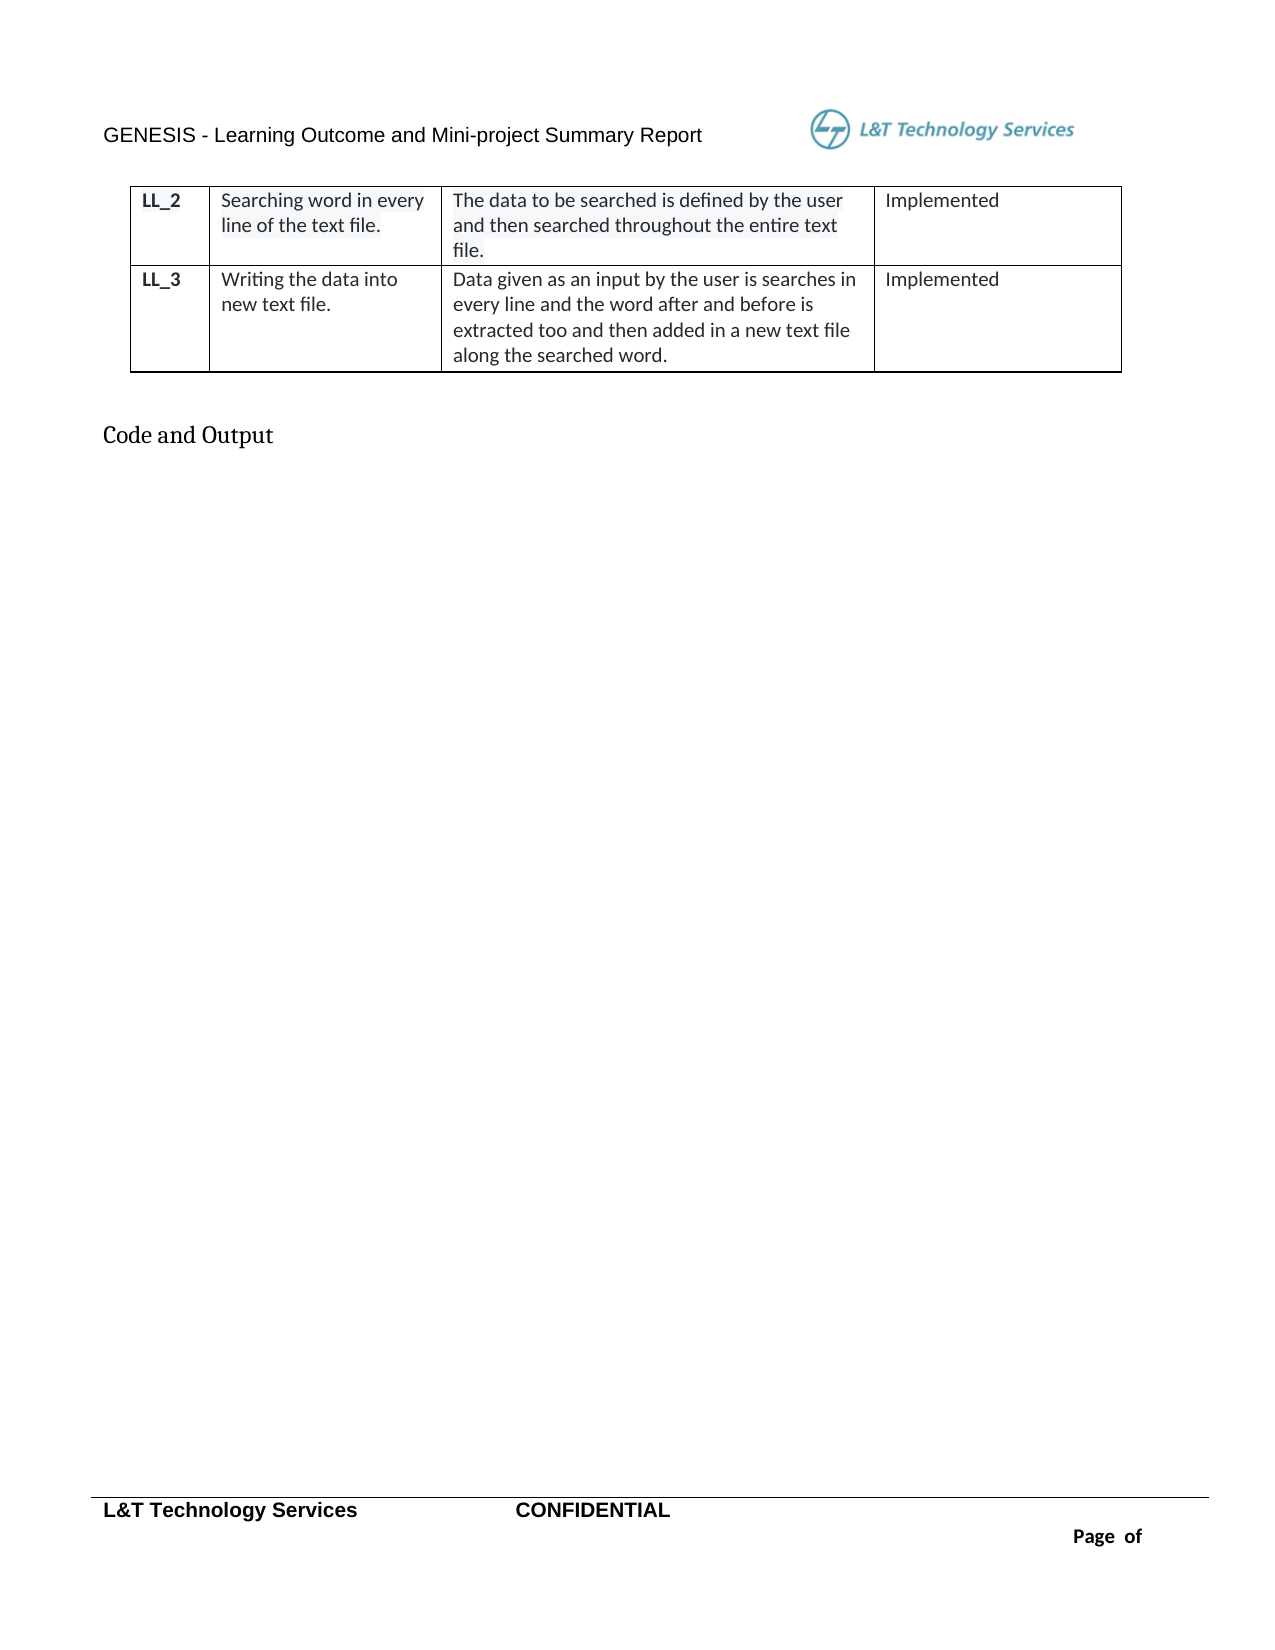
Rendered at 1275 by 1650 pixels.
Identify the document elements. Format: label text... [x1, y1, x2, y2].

picture [808, 98, 1075, 162]
table_cell Implemented [875, 187, 1121, 265]
table_cell LL_3 [131, 266, 209, 371]
table_cell LL_2 [131, 187, 209, 265]
table_cell Implemented [875, 266, 1121, 371]
table_cell Searching word in every line of the text file. [210, 187, 441, 265]
table_cell Writing the data into new text file. [210, 266, 441, 371]
table_cell Data given as an input by the user is searches in every line and the word after and before is extracted too and then added in a new text file along the searched word. [442, 266, 874, 371]
table_cell The data to be searched is defined by the user and then searched throughout the entire text file. [442, 187, 874, 265]
subtitle Code and Output [103, 421, 1162, 450]
